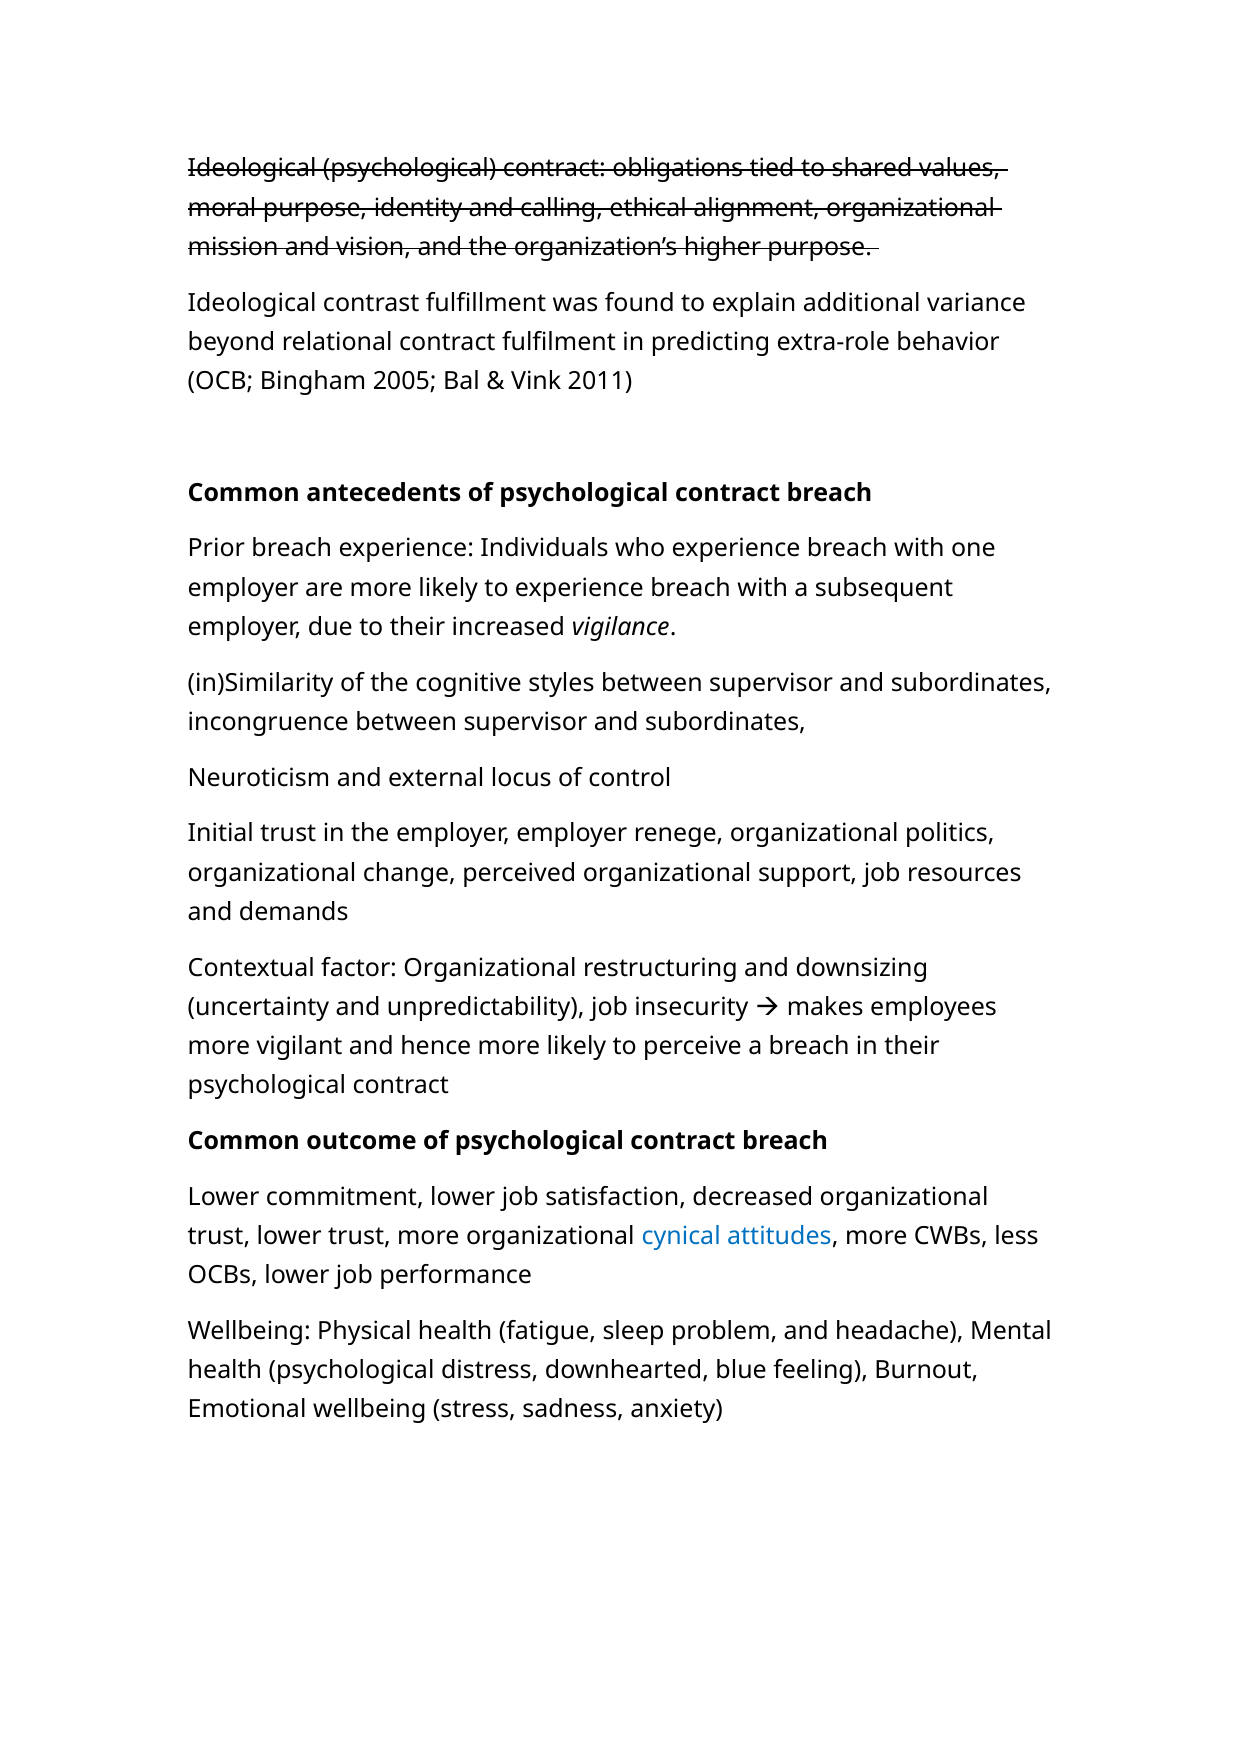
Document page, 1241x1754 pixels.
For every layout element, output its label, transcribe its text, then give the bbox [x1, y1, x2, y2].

text Common outcome of psychological contract breach [187, 1122, 1053, 1157]
text Contextual factor: Organizational restructuring and downsizing (uncertainty and unpredictability), job insecurity makes employees more vigilant and hence more likely to perceive a breach in their psychological contract [187, 949, 1053, 1101]
text Prior breach experience: Individuals who experience breach with one employer are more likely to experience breach with a subsequent employer, due to their increased vigilance. [187, 530, 1053, 642]
text Ideological (psychological) contract: obligations tied to shared values, moral purpose, identity and calling, ethical alignment, organizational mission and vision, and the organization’s higher purpose. [187, 150, 1053, 262]
text (in)Similarity of the cognitive styles between supervisor and subordinates, incongruence between supervisor and subordinates, [187, 664, 1053, 737]
text Ideological contrast fulfillment was found to explain additional variance beyond relational contract fulfilment in predicting extra-role behavior (OCB; Bingham 2005; Bal & Vink 2011) [187, 284, 1053, 397]
text Lower commitment, lower job satisfaction, decreased organizational trust, lower trust, more organizational cynical attitudes, more CWBs, less OCBs, lower job performance [187, 1178, 1053, 1291]
text Initial trust in the employer, employer renege, organizational politics, organizational change, perceived organizational support, job resources and demands [187, 815, 1053, 927]
text Neuroticism and external locus of control [187, 759, 1053, 793]
text Common antecedents of psychological contract breach [187, 474, 1053, 508]
text Wellbeing: Physical health (fatigue, sleep problem, and headache), Mental health (psychological distress, downhearted, blue feeling), Burnout, Emotional wellbeing (stress, sadness, anxiety) [187, 1312, 1053, 1425]
